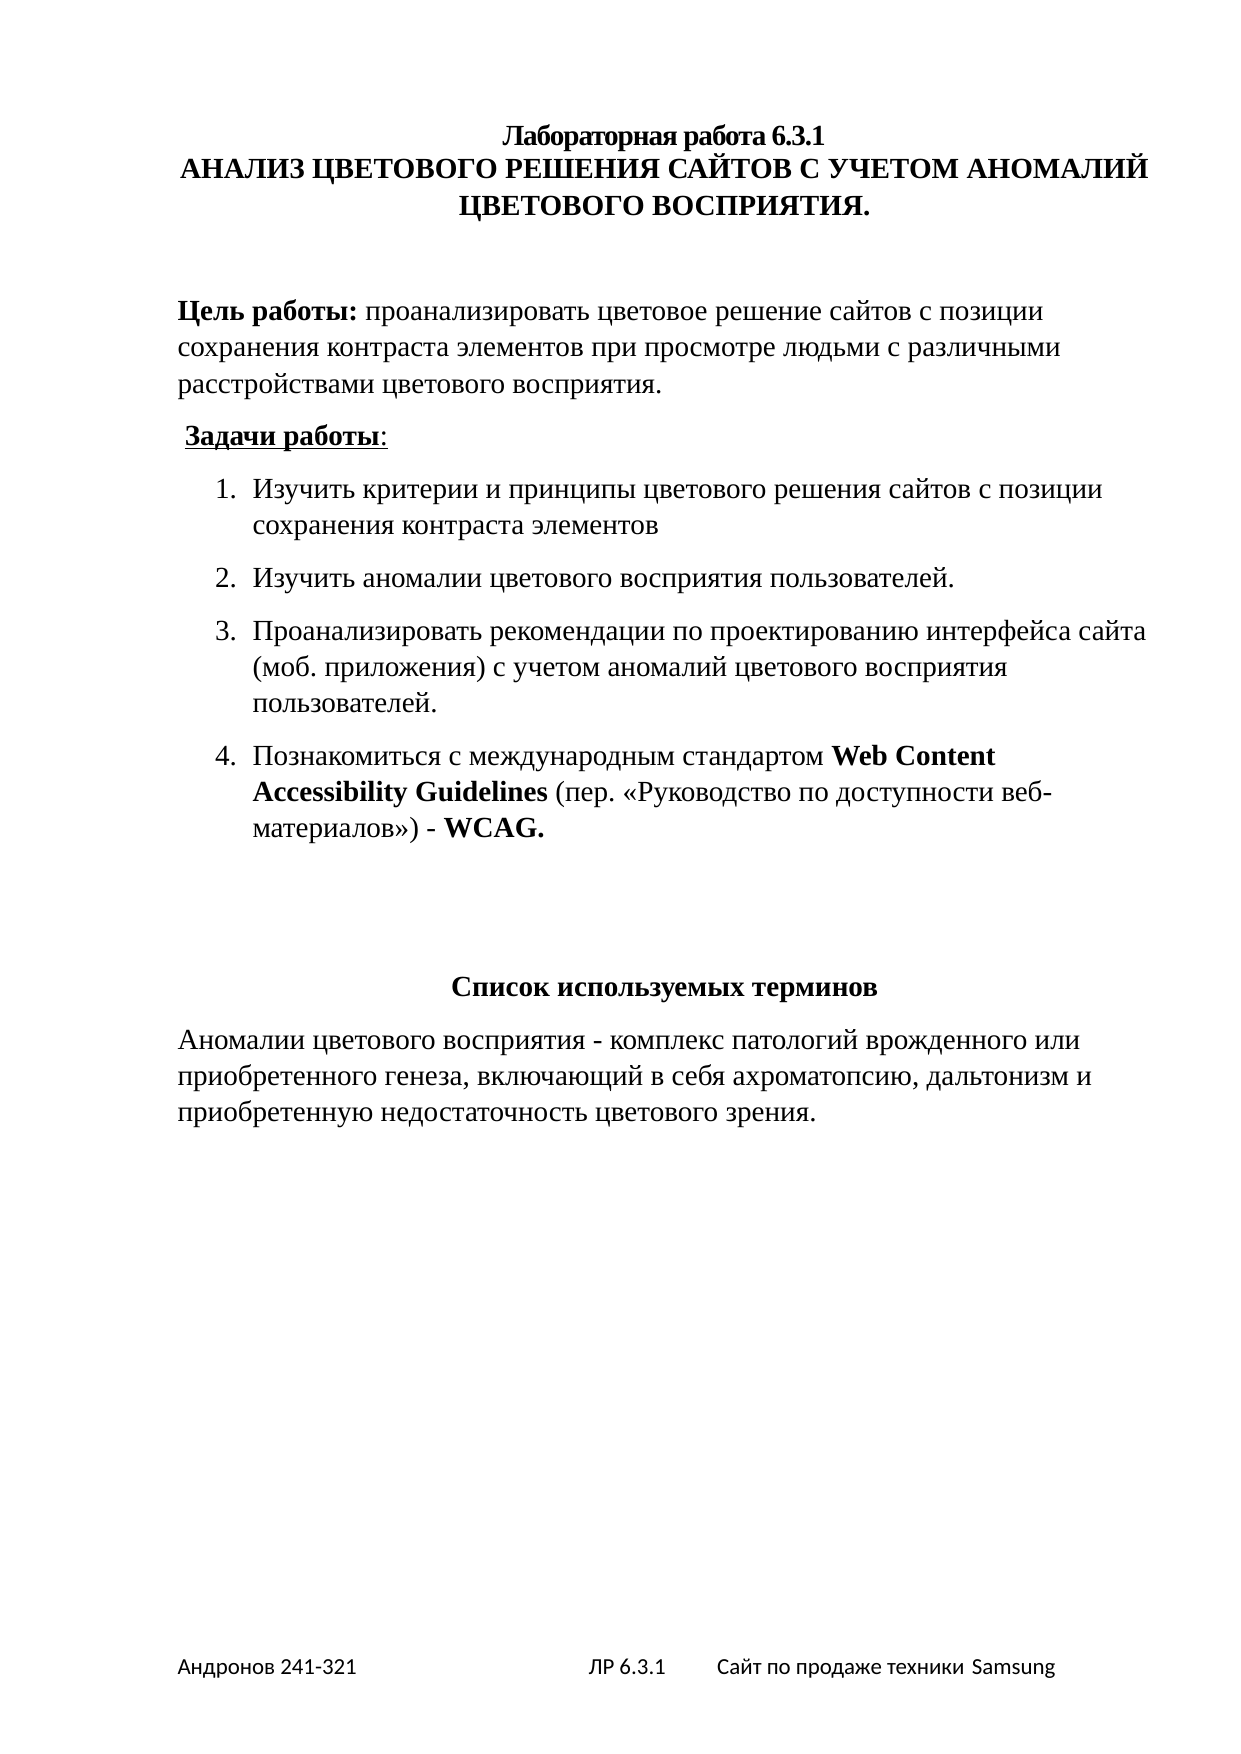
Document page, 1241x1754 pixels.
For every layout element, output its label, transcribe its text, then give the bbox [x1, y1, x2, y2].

text Аномалии цветового восприятия - комплекс патологий врожденного или приобретенного генеза, включающий в себя ахроматопсию, дальтонизм и приобретенную недостаточность цветового зрения. [177, 1022, 1152, 1128]
list Изучить критерии и принципы цветового решения сайтов с позиции сохранения контраста элементов [215, 471, 1152, 541]
text АНАЛИЗ ЦВЕТОВОГО РЕШЕНИЯ САЙТОВ С УЧЕТОМ АНОМАЛИЙ ЦВЕТОВОГО ВОСПРИЯТИЯ. [177, 152, 1152, 221]
list Проанализировать рекомендации по проектированию интерфейса сайта (моб. приложения) с учетом аномалий цветового восприятия пользователей. [215, 613, 1152, 719]
list Познакомиться с международным стандартом Web Content Accessibility Guidelines (пер. «Руководство по доступности веб-материалов») - WCAG. [215, 738, 1152, 844]
title Лабораторная работа 6.3.1 [177, 118, 1152, 152]
text Цель работы: проанализировать цветовое решение сайтов с позиции сохранения контраста элементов при просмотре людьми с различными расстройствами цветового восприятия. [177, 293, 1152, 399]
text Список используемых терминов [177, 969, 1152, 1002]
list Изучить аномалии цветового восприятия пользователей. [215, 560, 1152, 594]
text Задачи работы: [177, 418, 1152, 452]
